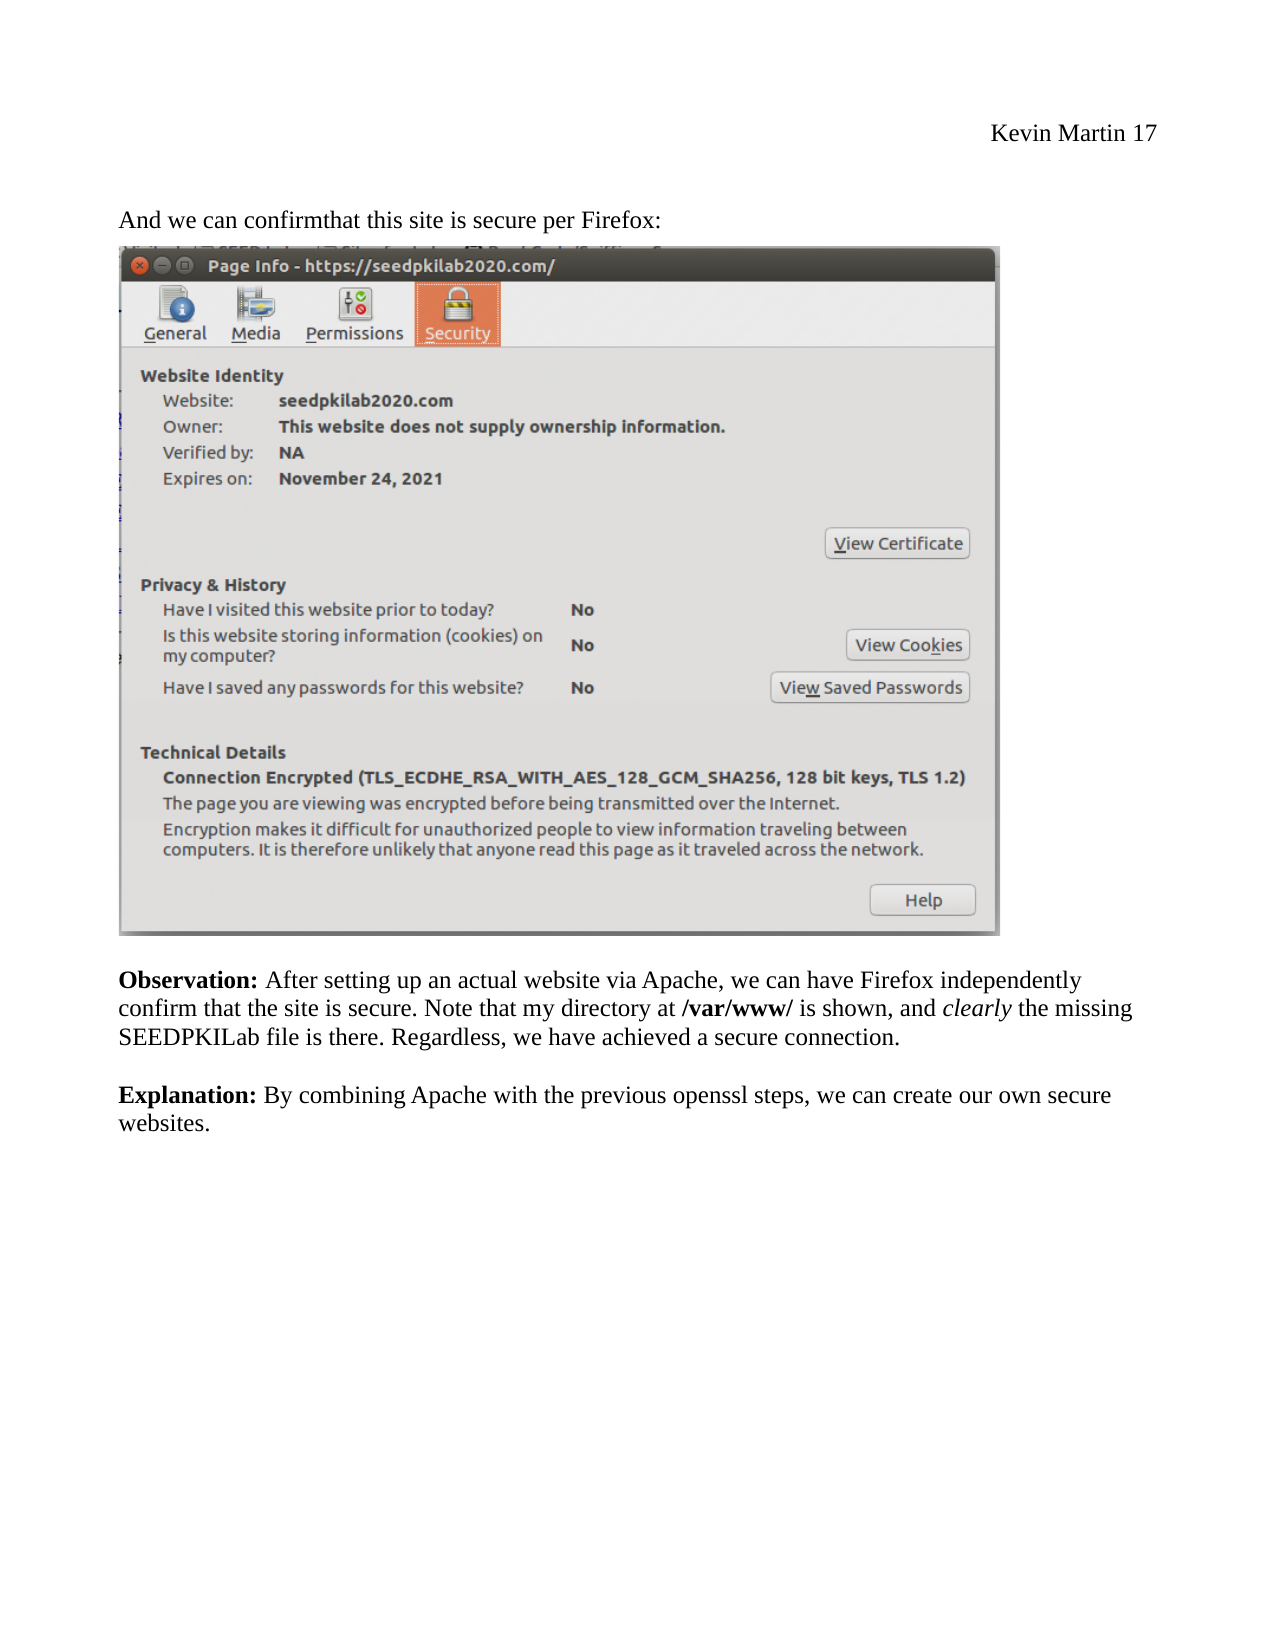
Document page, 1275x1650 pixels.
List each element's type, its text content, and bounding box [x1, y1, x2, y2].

picture [118, 246, 1001, 936]
text And we can confirmthat this site is secure per Firefox: [118, 205, 1157, 234]
text Observation: After setting up an actual website via Apache, we can have Firefox independently confirm that the site is secure. Note that my directory at /var/www/ is shown, and clearly the missing SEEDPKILab file is there. Regardless, we have achieved a secure connection. Explanation: By combining Apache with the previous openssl steps, we can create our own secure websites. [118, 965, 1157, 1137]
